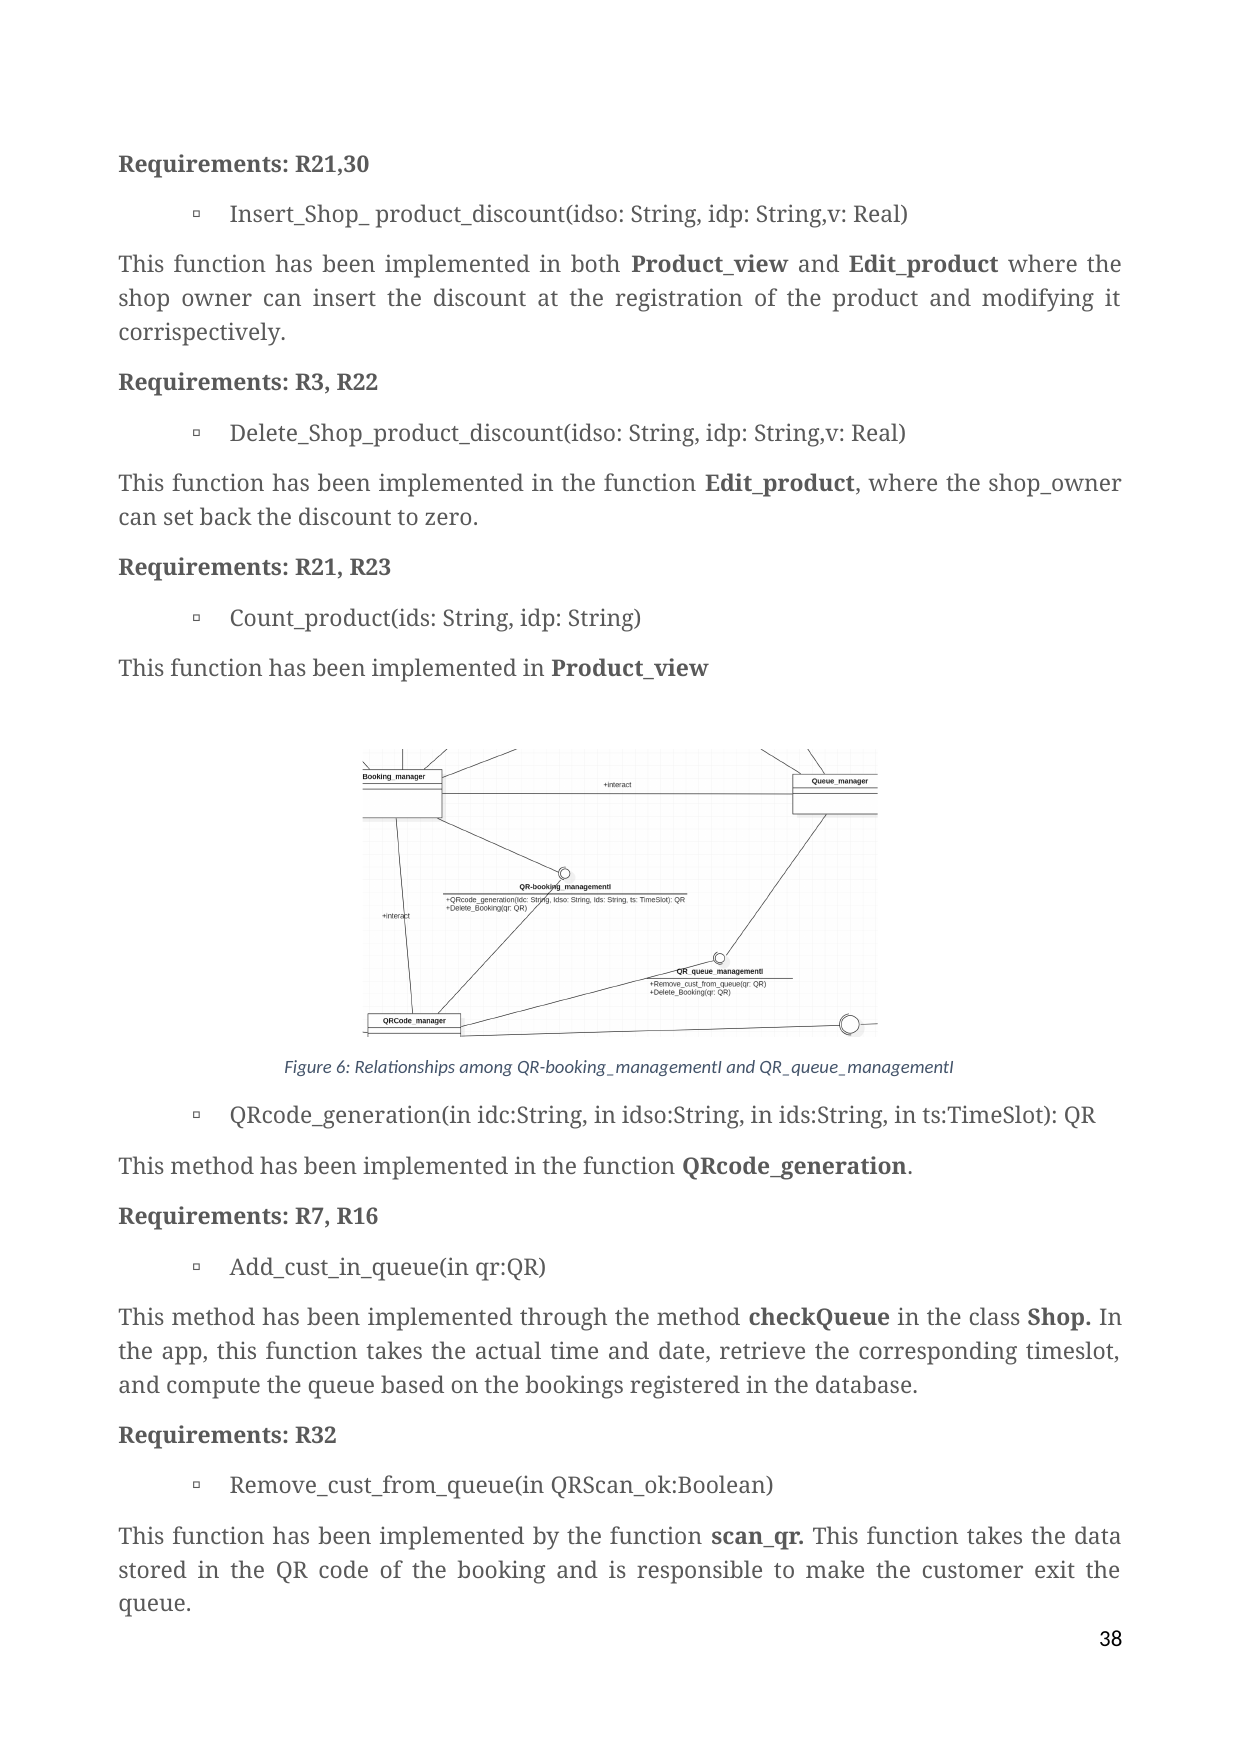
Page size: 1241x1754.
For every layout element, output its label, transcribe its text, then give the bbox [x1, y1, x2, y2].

list Delete_Shop_product_discount(idso: String, idp: String,v: Real) [192, 417, 1122, 448]
text Figure 6: Relationships among QR-booking_managementI and QR_queue_managementI [118, 1056, 1122, 1078]
list Remove_cust_from_queue(in QRScan_ok:Boolean) [192, 1469, 1122, 1501]
text Requirements: R21,30 [118, 148, 1122, 179]
list Add_cust_in_queue(in qr:QR) [192, 1251, 1122, 1282]
list QRcode_generation(in idc:String, in idso:String, in ids:String, in ts:TimeSlot): QR [192, 1099, 1122, 1131]
text This method has been implemented in the function QRcode_generation. [118, 1150, 1122, 1181]
text This function has been implemented by the function scan_qr. This function takes the data stored in the QR code of the booking and is responsible to make the customer exit the queue. [118, 1520, 1122, 1618]
text Requirements: R3, R22 [118, 366, 1122, 398]
text This function has been implemented in both Product_view and Edit_product where the shop owner can insert the discount at the registration of the product and modifying it corrispectively. [118, 248, 1122, 347]
text This function has been implemented in Product_view [118, 652, 1122, 683]
text This function has been implemented in the function Edit_product, where the shop_owner can set back the discount to zero. [118, 467, 1122, 532]
text Requirements: R7, R16 [118, 1200, 1122, 1231]
text Requirements: R32 [118, 1419, 1122, 1450]
text This method has been implemented through the method checkQueue in the class Shop. In the app, this function takes the actual time and date, retrieve the corresponding timeslot, and compute the queue based on the bookings registered in the database. [118, 1301, 1122, 1400]
list Count_product(ids: String, idp: String) [192, 602, 1122, 633]
text Requirements: R21, R23 [118, 551, 1122, 583]
picture [362, 749, 878, 1037]
list Insert_Shop_ product_discount(idso: String, idp: String,v: Real) [192, 198, 1122, 229]
